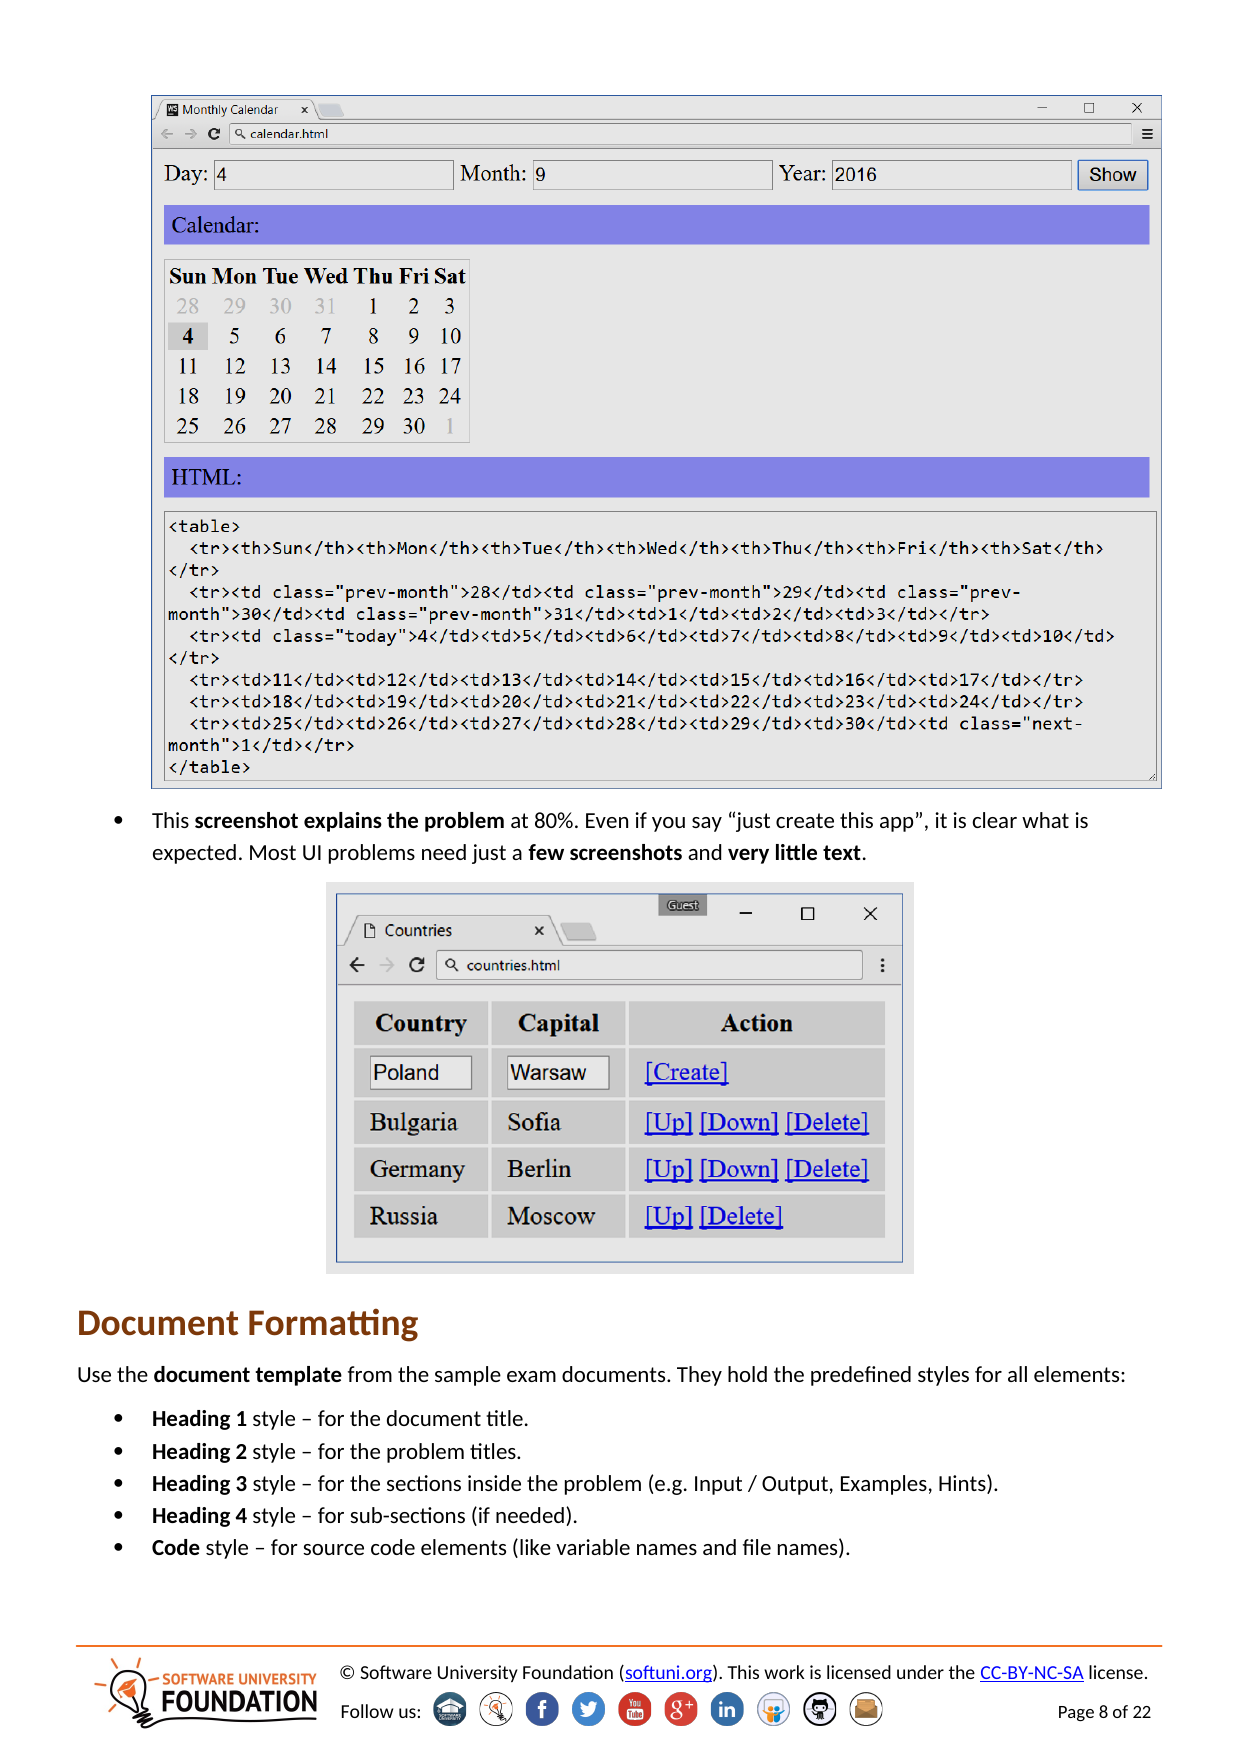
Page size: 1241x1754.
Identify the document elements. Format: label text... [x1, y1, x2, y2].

picture [93, 1656, 317, 1729]
text Use the document template from the sample exam documents. They hold the predefined styles for all elements: [77, 1360, 1163, 1388]
picture [664, 1692, 698, 1726]
list Heading 4 style – for sub-sections (if needed). [114, 1501, 1163, 1529]
list Heading 3 style – for the sections inside the problem (e.g. Input / Output, Examples, Hints). [114, 1469, 1163, 1497]
list Heading 1 style – for the document title. [114, 1404, 1163, 1433]
list Heading 2 style – for the problem titles. [114, 1437, 1163, 1465]
list Code style – for source code elements (like variable names and file names). [114, 1533, 1163, 1561]
picture [525, 1692, 559, 1726]
picture [757, 1692, 790, 1726]
picture [326, 882, 914, 1274]
picture [803, 1692, 837, 1726]
picture [433, 1692, 467, 1726]
subtitle Document Formatting [77, 1299, 1163, 1345]
picture [572, 1692, 605, 1726]
picture [618, 1692, 652, 1726]
picture [479, 1692, 513, 1726]
picture [710, 1692, 744, 1726]
picture [849, 1692, 883, 1726]
list This screenshot explains the problem at 80%. Even if you say “just create this app”, it is clear what is expected. Most UI problems need just a few screenshots and very little text. [114, 806, 1163, 866]
picture [151, 95, 1162, 789]
